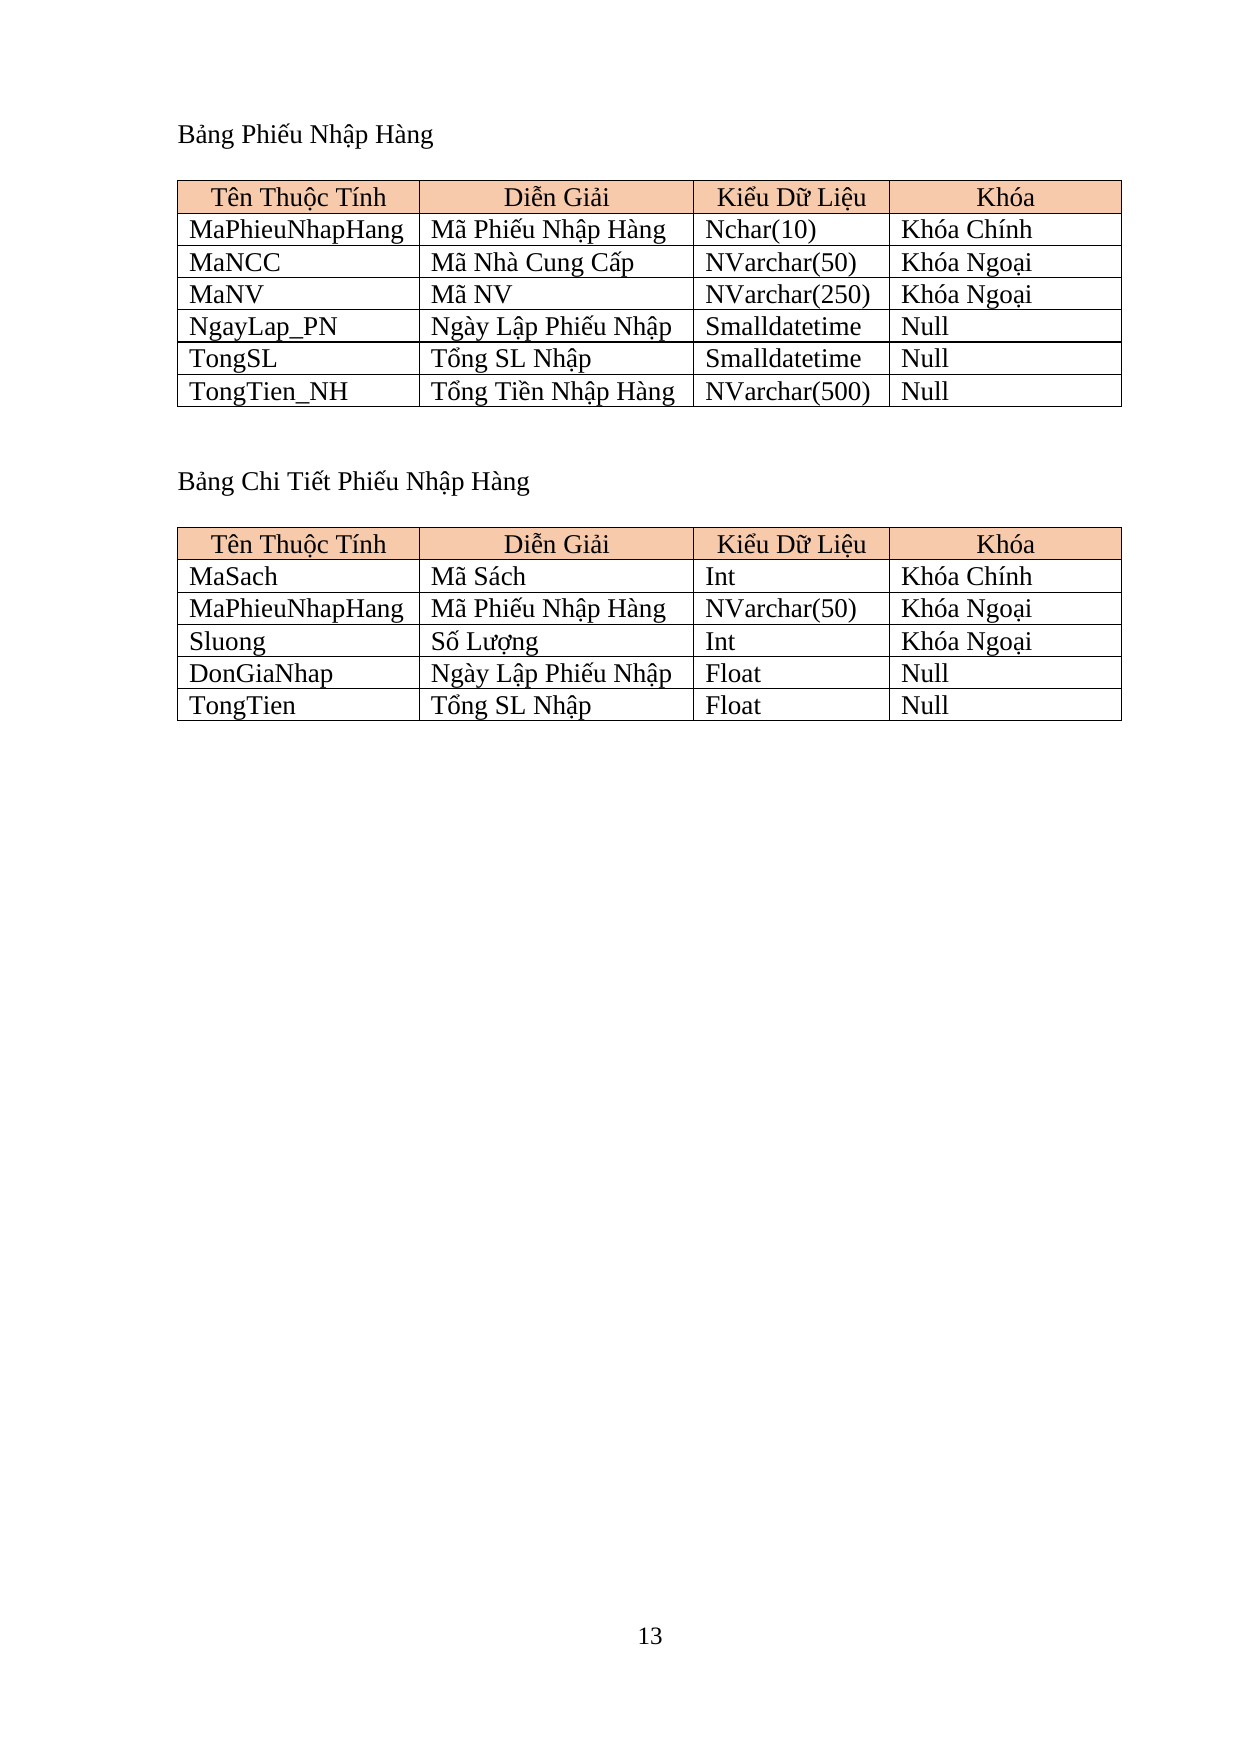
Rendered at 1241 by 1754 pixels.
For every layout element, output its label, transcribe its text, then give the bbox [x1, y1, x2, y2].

table_cell Null [890, 689, 1121, 720]
table_cell Smalldatetime [694, 310, 889, 341]
table_header Khóa [890, 181, 1121, 213]
table_cell Float [694, 689, 889, 720]
table_cell Float [694, 657, 889, 688]
table_cell MaPhieuNhapHang [178, 214, 419, 245]
table_header Diễn Giải [420, 181, 693, 213]
table_cell TongSL [178, 343, 419, 373]
table_cell Int [694, 625, 889, 656]
table_cell MaPhieuNhapHang [178, 593, 419, 624]
table_header Kiểu Dữ Liệu [694, 528, 889, 559]
table_header Diễn Giải [420, 528, 693, 559]
table_cell Mã Sách [420, 560, 693, 592]
table_cell MaSach [178, 560, 419, 592]
table_cell Int [694, 560, 889, 592]
table_cell MaNV [178, 278, 419, 309]
table_cell Smalldatetime [694, 343, 889, 373]
table_cell Mã Phiếu Nhập Hàng [420, 593, 693, 624]
table_cell NVarchar(250) [694, 278, 889, 309]
table_cell Null [890, 310, 1121, 341]
table_cell Null [890, 375, 1121, 406]
table_header Tên Thuộc Tính [178, 528, 419, 559]
table_cell Nchar(10) [694, 214, 889, 245]
table_cell Khóa Chính [890, 560, 1121, 592]
table_header Khóa [890, 528, 1121, 559]
text Bảng Chi Tiết Phiếu Nhập Hàng [177, 465, 1122, 496]
table_cell Tổng Tiền Nhập Hàng [420, 375, 693, 406]
table_cell NgayLap_PN [178, 310, 419, 341]
table_cell Sluong [178, 625, 419, 656]
table_cell Khóa Ngoại [890, 246, 1121, 277]
table_header Kiểu Dữ Liệu [694, 181, 889, 213]
table_cell Khóa Ngoại [890, 625, 1121, 656]
table_cell Mã NV [420, 278, 693, 309]
table_cell NVarchar(500) [694, 375, 889, 406]
table_cell NVarchar(50) [694, 593, 889, 624]
table_cell Null [890, 343, 1121, 373]
table_cell Mã Phiếu Nhập Hàng [420, 214, 693, 245]
table_cell Khóa Ngoại [890, 278, 1121, 309]
table_cell Ngày Lập Phiếu Nhập [420, 657, 693, 688]
table_cell Khóa Ngoại [890, 593, 1121, 624]
table_header Tên Thuộc Tính [178, 181, 419, 213]
table_cell MaNCC [178, 246, 419, 277]
table_cell Khóa Chính [890, 214, 1121, 245]
table_cell Số Lượng [420, 625, 693, 656]
table_cell DonGiaNhap [178, 657, 419, 688]
table_cell TongTien [178, 689, 419, 720]
table_cell Mã Nhà Cung Cấp [420, 246, 693, 277]
table_cell TongTien_NH [178, 375, 419, 406]
table_cell Tổng SL Nhập [420, 689, 693, 720]
table_cell NVarchar(50) [694, 246, 889, 277]
table_cell Null [890, 657, 1121, 688]
table_cell Tổng SL Nhập [420, 343, 693, 373]
text Bảng Phiếu Nhập Hàng [177, 118, 1122, 149]
table_cell Ngày Lập Phiếu Nhập [420, 310, 693, 341]
